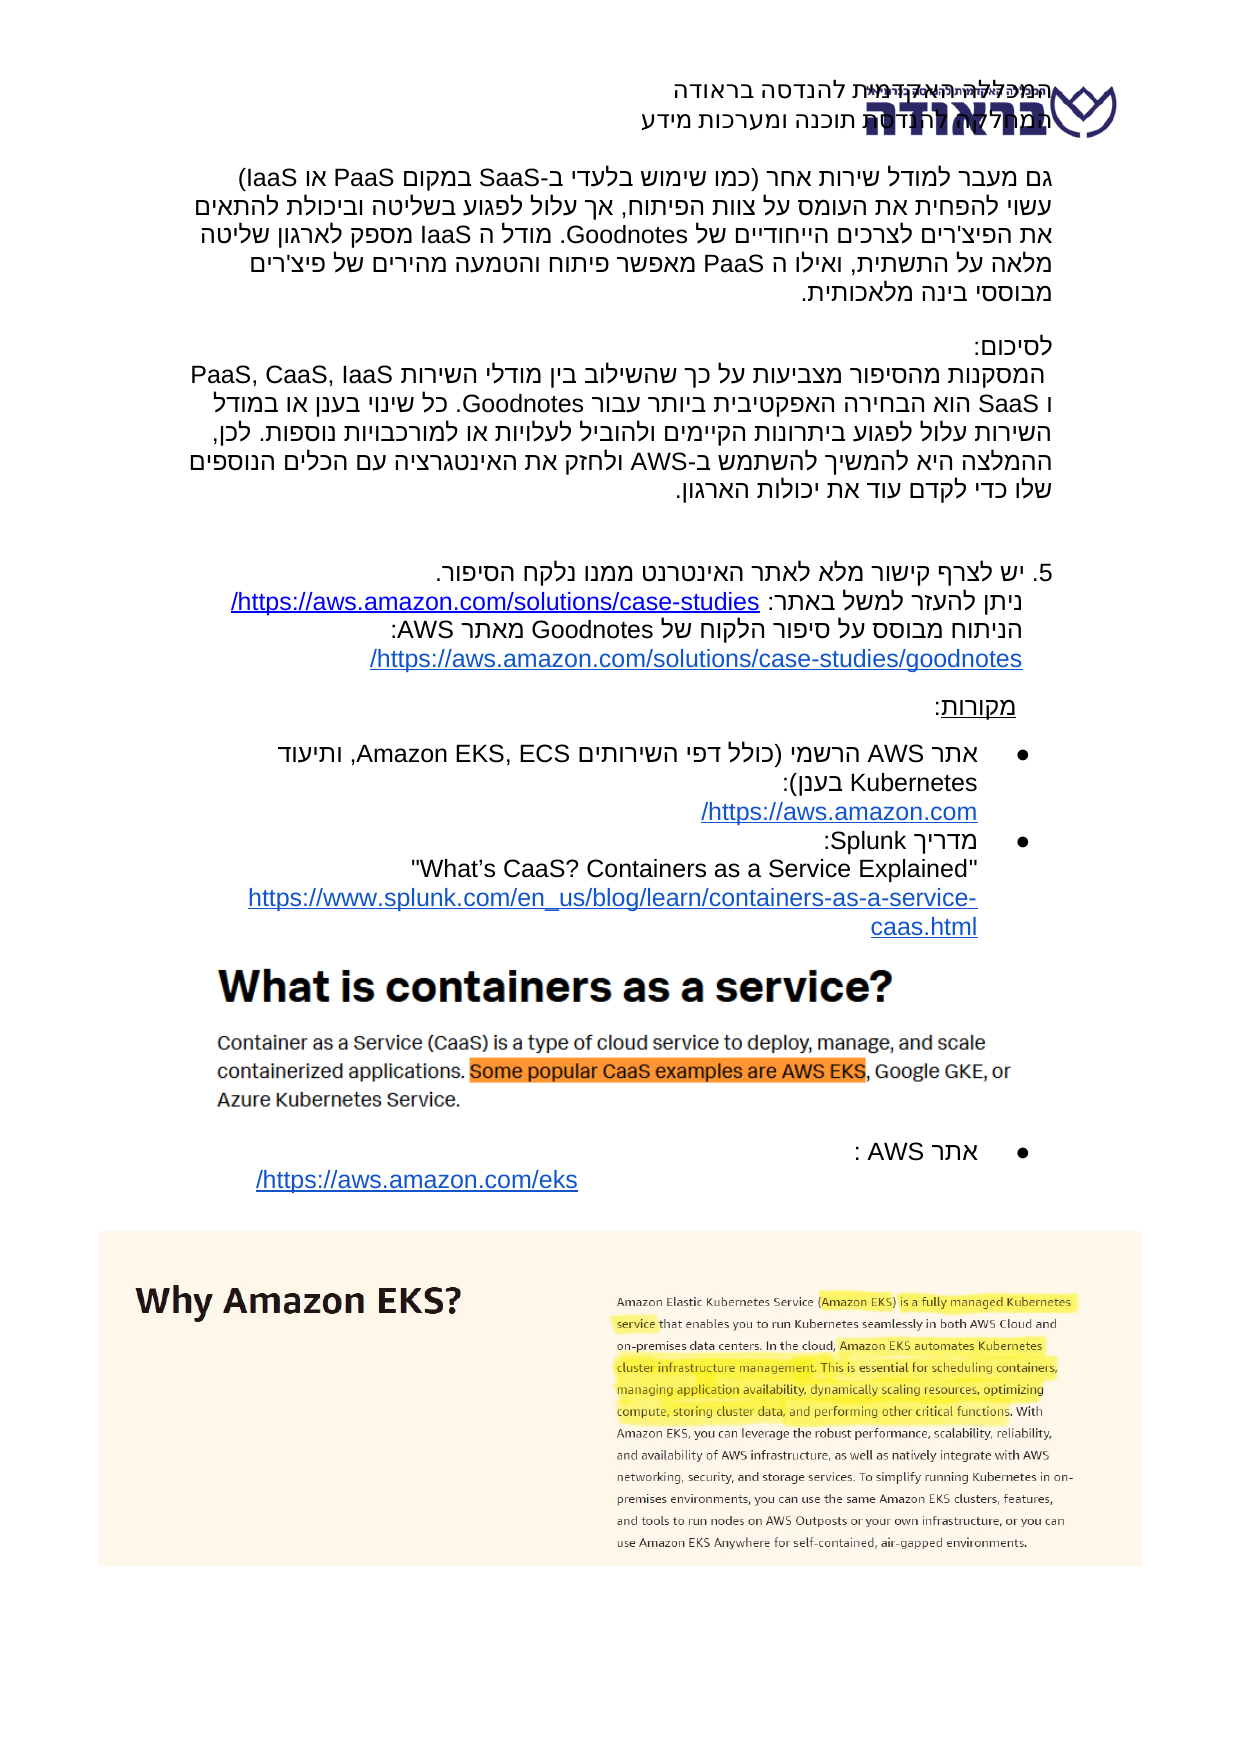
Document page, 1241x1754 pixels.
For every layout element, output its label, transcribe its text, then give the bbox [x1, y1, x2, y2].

text הניתוח מבוסס על סיפור הלקוח של Goodnotes מאתר AWS: [187, 615, 1023, 644]
text 5. יש לצרף קישור מלא לאתר האינטרנט ממנו נלקח הסיפור. [187, 558, 1053, 587]
text לסיכום: המסקנות מהסיפור מצביעות על כך שהשילוב בין מודלי השירות PaaS, CaaS, IaaS ו SaaS הוא הבחירה האפקטיבית ביותר עבור Goodnotes. כל שינוי בענן או במודל השירות עלול לפגוע ביתרונות הקיימים ולהוביל לעלויות או למורכבויות נוספות. לכן, ההמלצה היא להמשיך להשתמש ב-AWS ולחזק את האינטגרציה עם הכלים הנוספים שלו כדי לקדם עוד את יכולות הארגון. [187, 332, 1053, 504]
list אתר AWS הרשמי (כולל דפי השירותים Amazon EKS, ECS, ותיעוד Kubernetes בענן): https://aws.amazon.com/ [187, 739, 1015, 826]
text https://aws.amazon.com/eks/ [256, 1165, 1053, 1194]
picture [98, 1231, 1142, 1566]
text גם מעבר למודל שירות אחר (כמו שימוש בלעדי ב-SaaS במקום PaaS או IaaS) עשוי להפחית את העומס על צוות הפיתוח, אך עלול לפגוע בשליטה וביכולת להתאים את הפיצ'רים לצרכים הייחודיים של Goodnotes. מודל ה IaaS מספק לארגון שליטה מלאה על התשתית, ואילו ה PaaS מאפשר פיתוח והטמעה מהירים של פיצ'רים מבוססי בינה מלאכותית. [187, 163, 1053, 307]
picture [858, 79, 1123, 143]
picture [187, 953, 1053, 1118]
list אתר AWS : [187, 1137, 1015, 1165]
text https://aws.amazon.com/solutions/case-studies/goodnotes/ [187, 644, 1023, 673]
text ניתן להעזר למשל באתר: https://aws.amazon.com/solutions/case-studies/ [187, 587, 1023, 615]
text מקורות: [187, 692, 1023, 721]
list מדריך Splunk: "What’s CaaS? Containers as a Service Explained" https://www.splunk.com/en_us/blog/learn/containers-as-a-service-caas.html [187, 826, 1015, 941]
